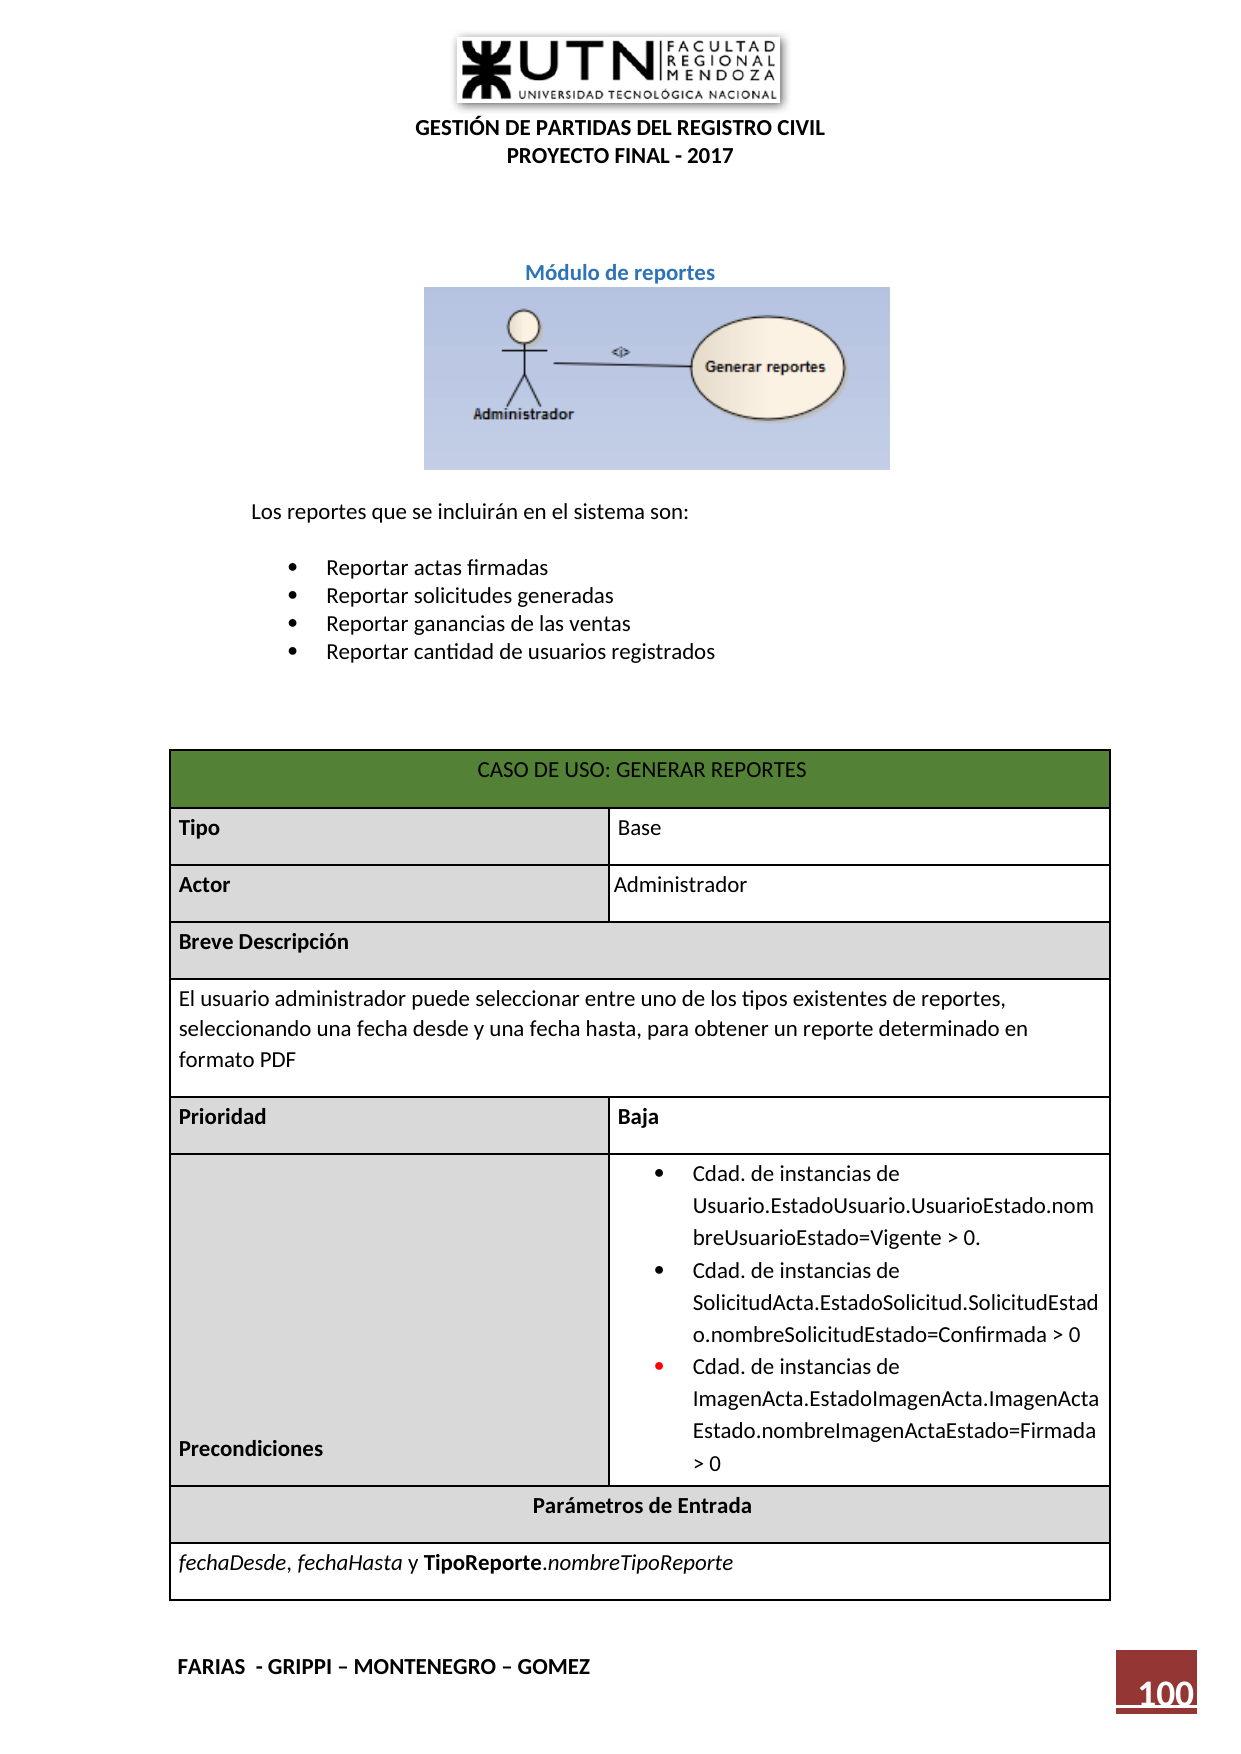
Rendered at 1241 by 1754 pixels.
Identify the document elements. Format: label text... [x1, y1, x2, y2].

table_cell Breve Descripción [171, 923, 1109, 978]
table_cell Cdad. de instancias de Usuario.EstadoUsuario.UsuarioEstado.nombreUsuarioEstado=Vigente > 0. Cdad. de instancias de SolicitudActa.EstadoSolicitud.SolicitudEstado.nombreSolicitudEstado=Confirmada > 0 Cdad. de instancias de ImagenActa.EstadoImagenActa.ImagenActaEstado.nombreImagenActaEstado=Firmada > 0 [610, 1155, 1109, 1485]
text Los reportes que se incluirán en el sistema son: [177, 497, 1063, 525]
table_cell Parámetros de Entrada [171, 1487, 1109, 1542]
picture [449, 29, 791, 114]
subtitle Módulo de reportes [177, 258, 1063, 286]
table_cell fechaDesde, fechaHasta y TipoReporte.nombreTipoReporte [171, 1544, 1109, 1599]
table_cell Baja [610, 1098, 1109, 1153]
list Reportar actas firmadas [288, 553, 1063, 581]
list Reportar cantidad de usuarios registrados [288, 637, 1063, 665]
table_cell Tipo [171, 809, 608, 864]
table_header CASO DE USO: GENERAR REPORTES [171, 751, 1109, 807]
table_cell Administrador [610, 866, 1109, 921]
list Reportar ganancias de las ventas [288, 609, 1063, 637]
table_cell El usuario administrador puede seleccionar entre uno de los tipos existentes de reportes, seleccionando una fecha desde y una fecha hasta, para obtener un reporte determinado en formato PDF [171, 980, 1109, 1096]
table_cell Base [610, 809, 1109, 864]
table_cell Precondiciones [171, 1155, 608, 1485]
list Reportar solicitudes generadas [288, 581, 1063, 609]
picture [424, 287, 890, 470]
table_cell Prioridad [171, 1098, 608, 1153]
table_cell Actor [171, 866, 608, 921]
